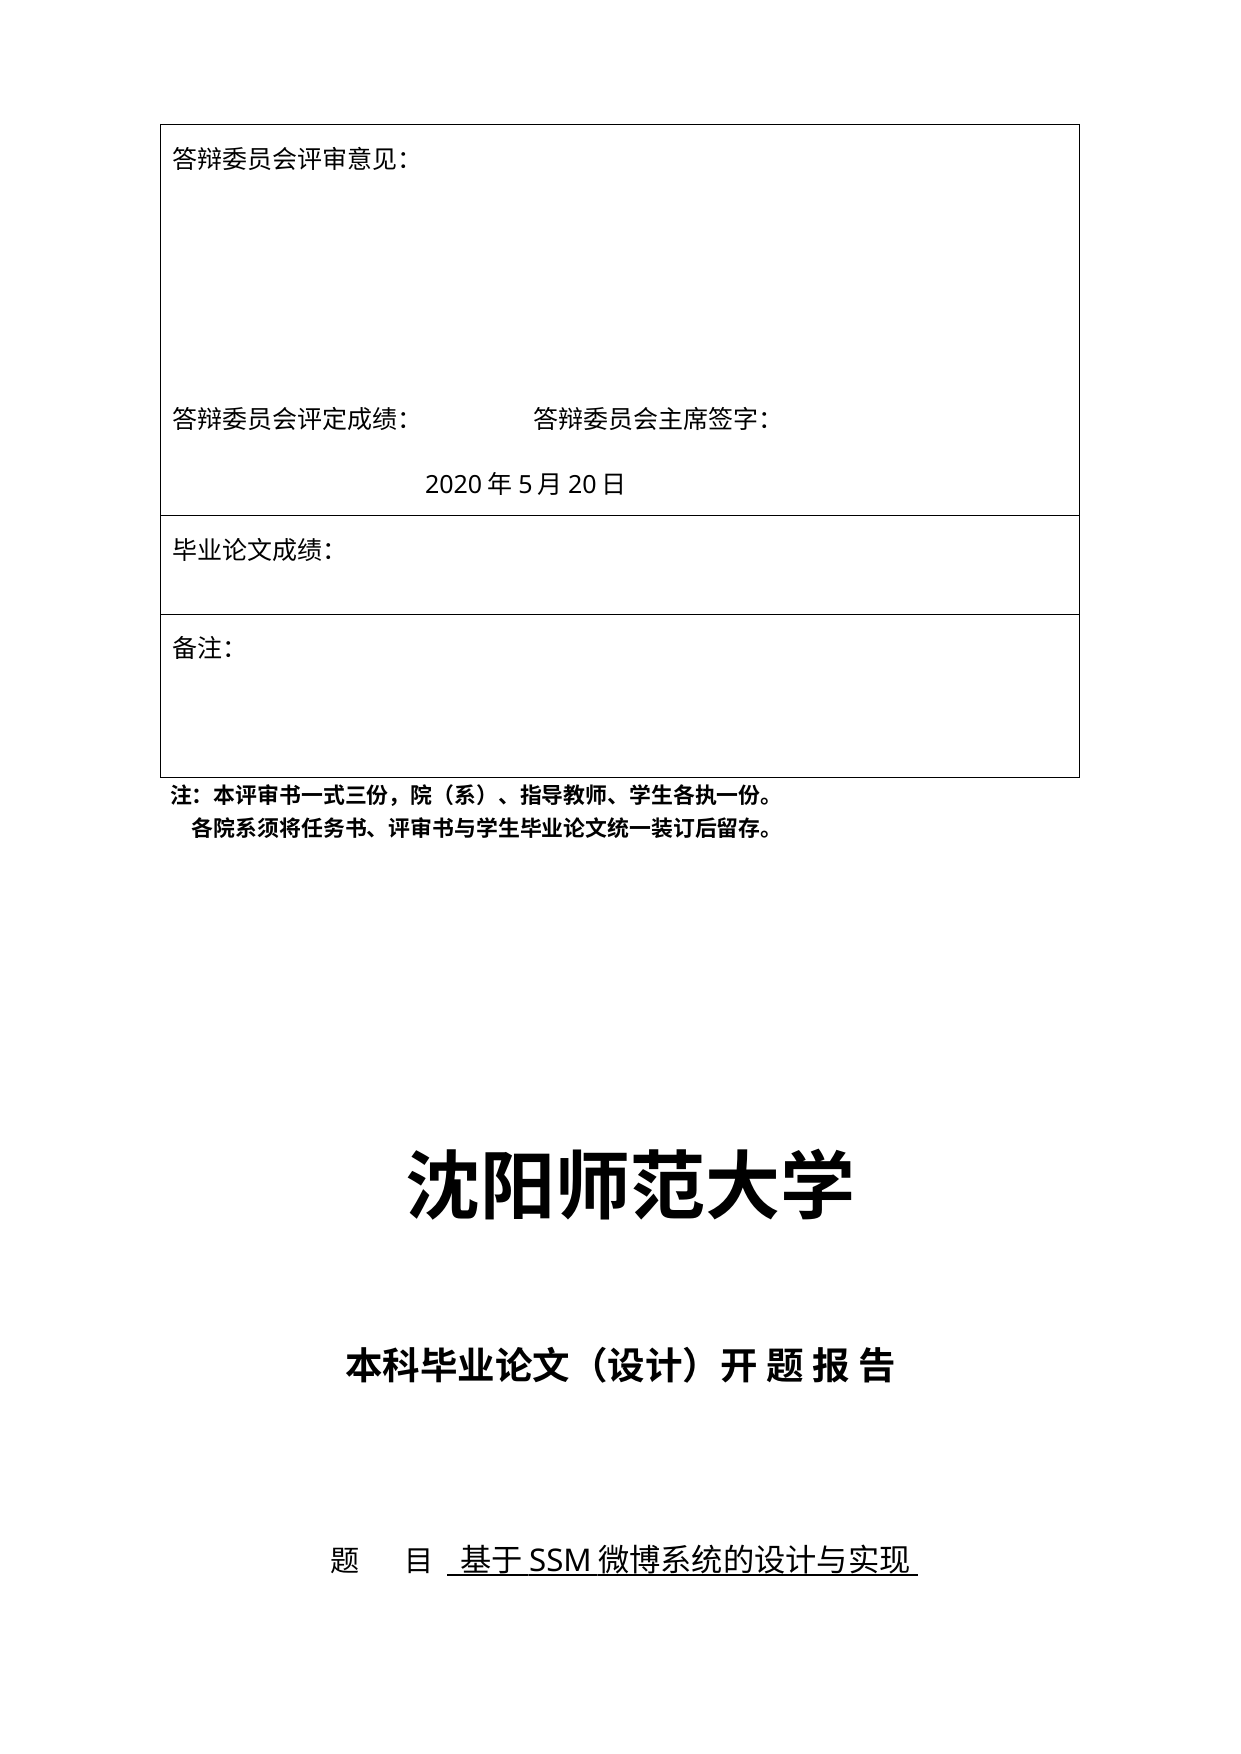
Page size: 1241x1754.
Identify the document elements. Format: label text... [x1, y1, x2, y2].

text 本科毕业论文（设计）开 题 报 告 [148, 1331, 1092, 1396]
text 各院系须将任务书、评审书与学生毕业论文统一装订后留存。 [148, 811, 1092, 843]
table_cell 毕业论文成绩： [161, 516, 1079, 613]
table_cell 答辩委员会评审意见： 答辩委员会评定成绩： 答辩委员会主席签字： 2020年 5月 20日 [161, 125, 1079, 515]
table_cell 备注： [161, 615, 1079, 777]
text 注：本评审书一式三份，院（系）、指导教师、学生各执一份。 [148, 778, 1092, 811]
text 题 目 基于SSM微博系统的设计与实现 [148, 1526, 1092, 1591]
